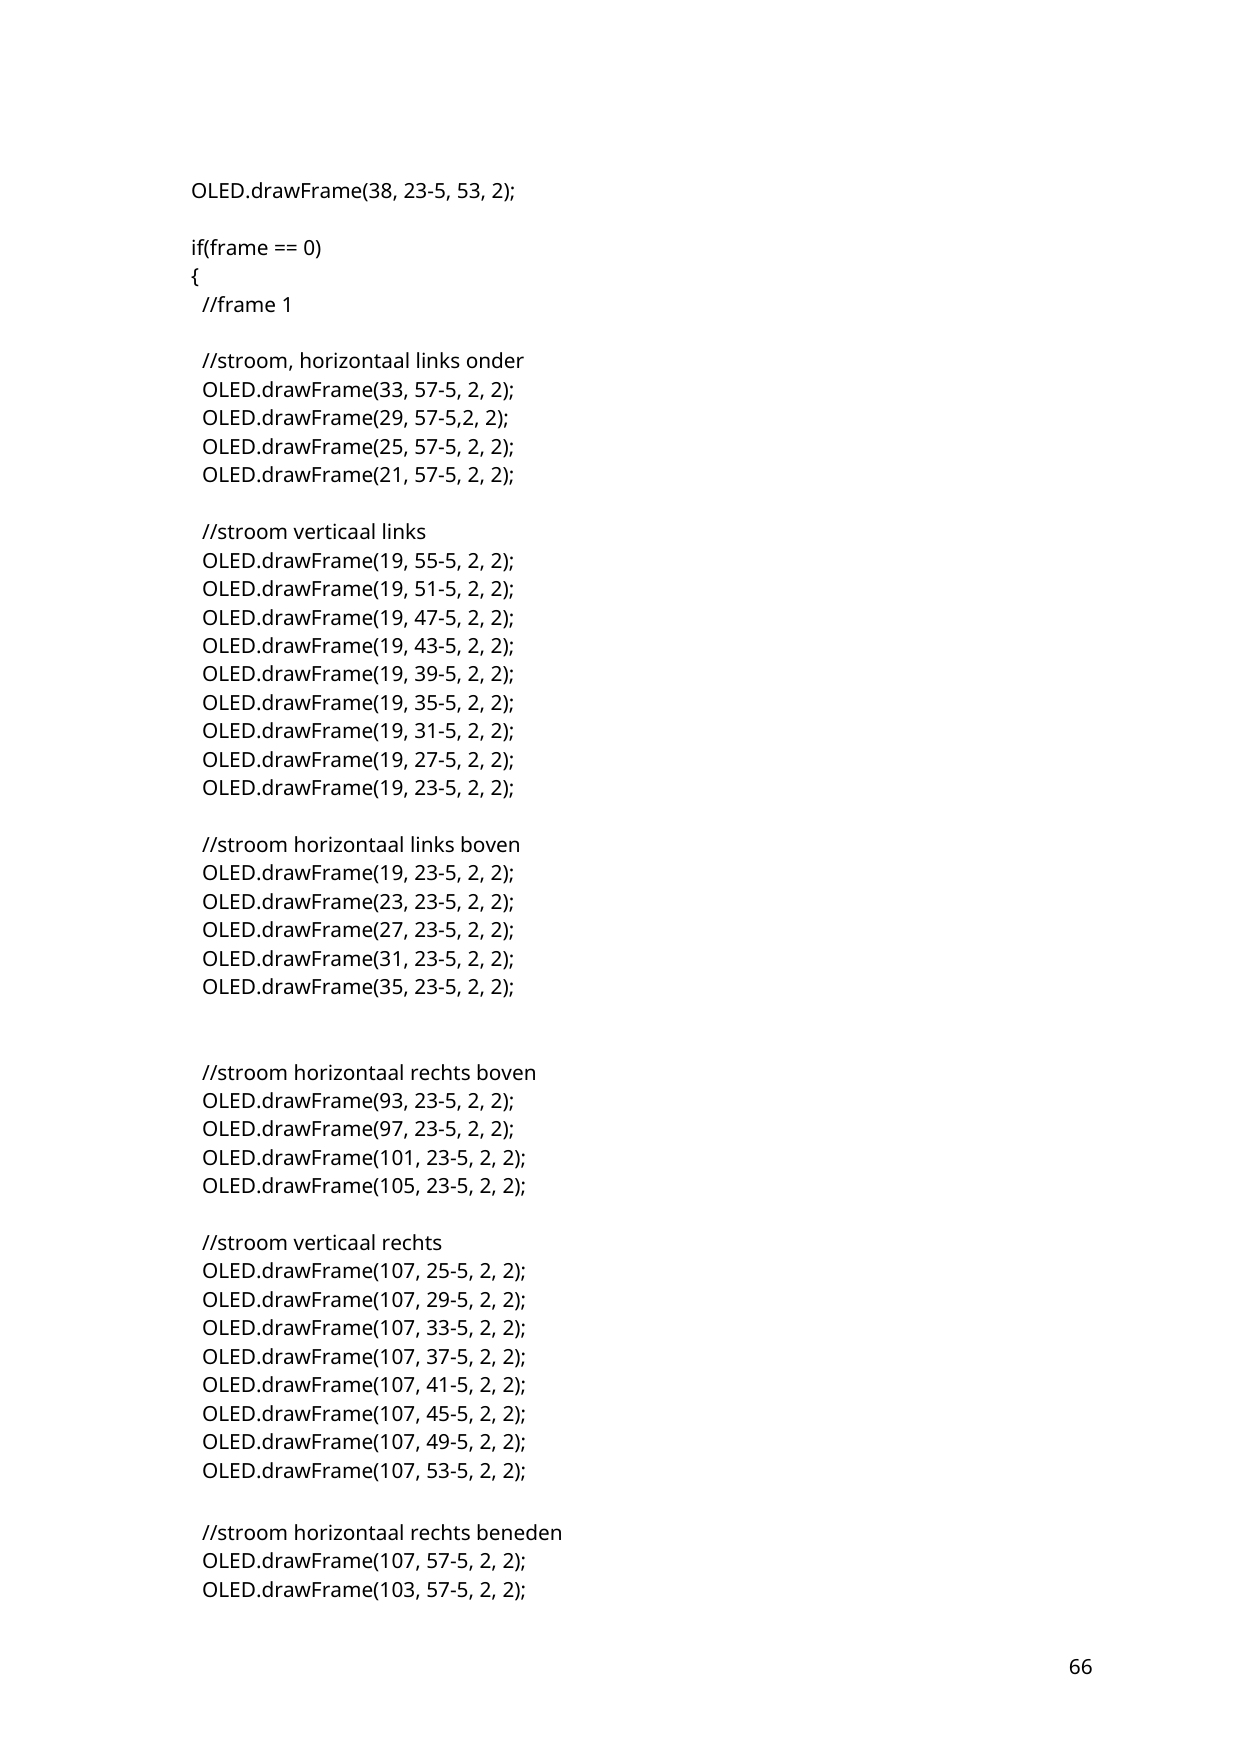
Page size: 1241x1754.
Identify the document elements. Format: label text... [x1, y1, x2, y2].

text OLED.drawFrame(107, 57-5, 2, 2); [148, 1547, 1093, 1575]
text OLED.drawFrame(29, 57-5,2, 2); [148, 403, 1093, 432]
text OLED.drawFrame(27, 23-5, 2, 2); [148, 915, 1093, 944]
text OLED.drawFrame(107, 53-5, 2, 2); [148, 1456, 1093, 1484]
text //stroom horizontaal rechts boven [148, 1058, 1093, 1086]
text OLED.drawFrame(33, 57-5, 2, 2); [148, 375, 1093, 403]
text OLED.drawFrame(23, 23-5, 2, 2); [148, 887, 1093, 915]
text OLED.drawFrame(107, 45-5, 2, 2); [148, 1399, 1093, 1427]
text OLED.drawFrame(19, 51-5, 2, 2); [148, 574, 1093, 603]
text //frame 1 [148, 290, 1093, 318]
text OLED.drawFrame(97, 23-5, 2, 2); [148, 1114, 1093, 1143]
text OLED.drawFrame(107, 41-5, 2, 2); [148, 1370, 1093, 1399]
text //stroom verticaal links [148, 517, 1093, 546]
text OLED.drawFrame(25, 57-5, 2, 2); [148, 432, 1093, 460]
text OLED.drawFrame(19, 31-5, 2, 2); [148, 716, 1093, 745]
text OLED.drawFrame(19, 23-5, 2, 2); [148, 773, 1093, 802]
text //stroom horizontaal links boven [148, 830, 1093, 858]
text OLED.drawFrame(21, 57-5, 2, 2); [148, 460, 1093, 489]
text OLED.drawFrame(19, 43-5, 2, 2); [148, 631, 1093, 659]
text OLED.drawFrame(93, 23-5, 2, 2); [148, 1086, 1093, 1114]
text if(frame == 0) [148, 233, 1093, 261]
text OLED.drawFrame(107, 33-5, 2, 2); [148, 1313, 1093, 1342]
text OLED.drawFrame(19, 27-5, 2, 2); [148, 745, 1093, 773]
text OLED.drawFrame(35, 23-5, 2, 2); [148, 972, 1093, 1001]
text OLED.drawFrame(19, 47-5, 2, 2); [148, 603, 1093, 631]
text OLED.drawFrame(103, 57-5, 2, 2); [148, 1575, 1093, 1603]
text OLED.drawFrame(105, 23-5, 2, 2); [148, 1171, 1093, 1200]
text OLED.drawFrame(107, 37-5, 2, 2); [148, 1342, 1093, 1370]
text //stroom, horizontaal links onder [148, 347, 1093, 375]
text OLED.drawFrame(101, 23-5, 2, 2); [148, 1143, 1093, 1171]
text //stroom verticaal rechts [148, 1228, 1093, 1257]
text OLED.drawFrame(19, 23-5, 2, 2); [148, 858, 1093, 887]
text OLED.drawFrame(107, 49-5, 2, 2); [148, 1427, 1093, 1456]
text OLED.drawFrame(19, 39-5, 2, 2); [148, 659, 1093, 688]
text OLED.drawFrame(107, 25-5, 2, 2); [148, 1257, 1093, 1285]
text OLED.drawFrame(19, 35-5, 2, 2); [148, 688, 1093, 716]
text { [148, 261, 1093, 290]
text OLED.drawFrame(107, 29-5, 2, 2); [148, 1285, 1093, 1313]
text //stroom horizontaal rechts beneden [148, 1518, 1093, 1547]
text OLED.drawFrame(19, 55-5, 2, 2); [148, 546, 1093, 574]
text OLED.drawFrame(38, 23-5, 53, 2); [148, 176, 1093, 204]
text OLED.drawFrame(31, 23-5, 2, 2); [148, 944, 1093, 972]
